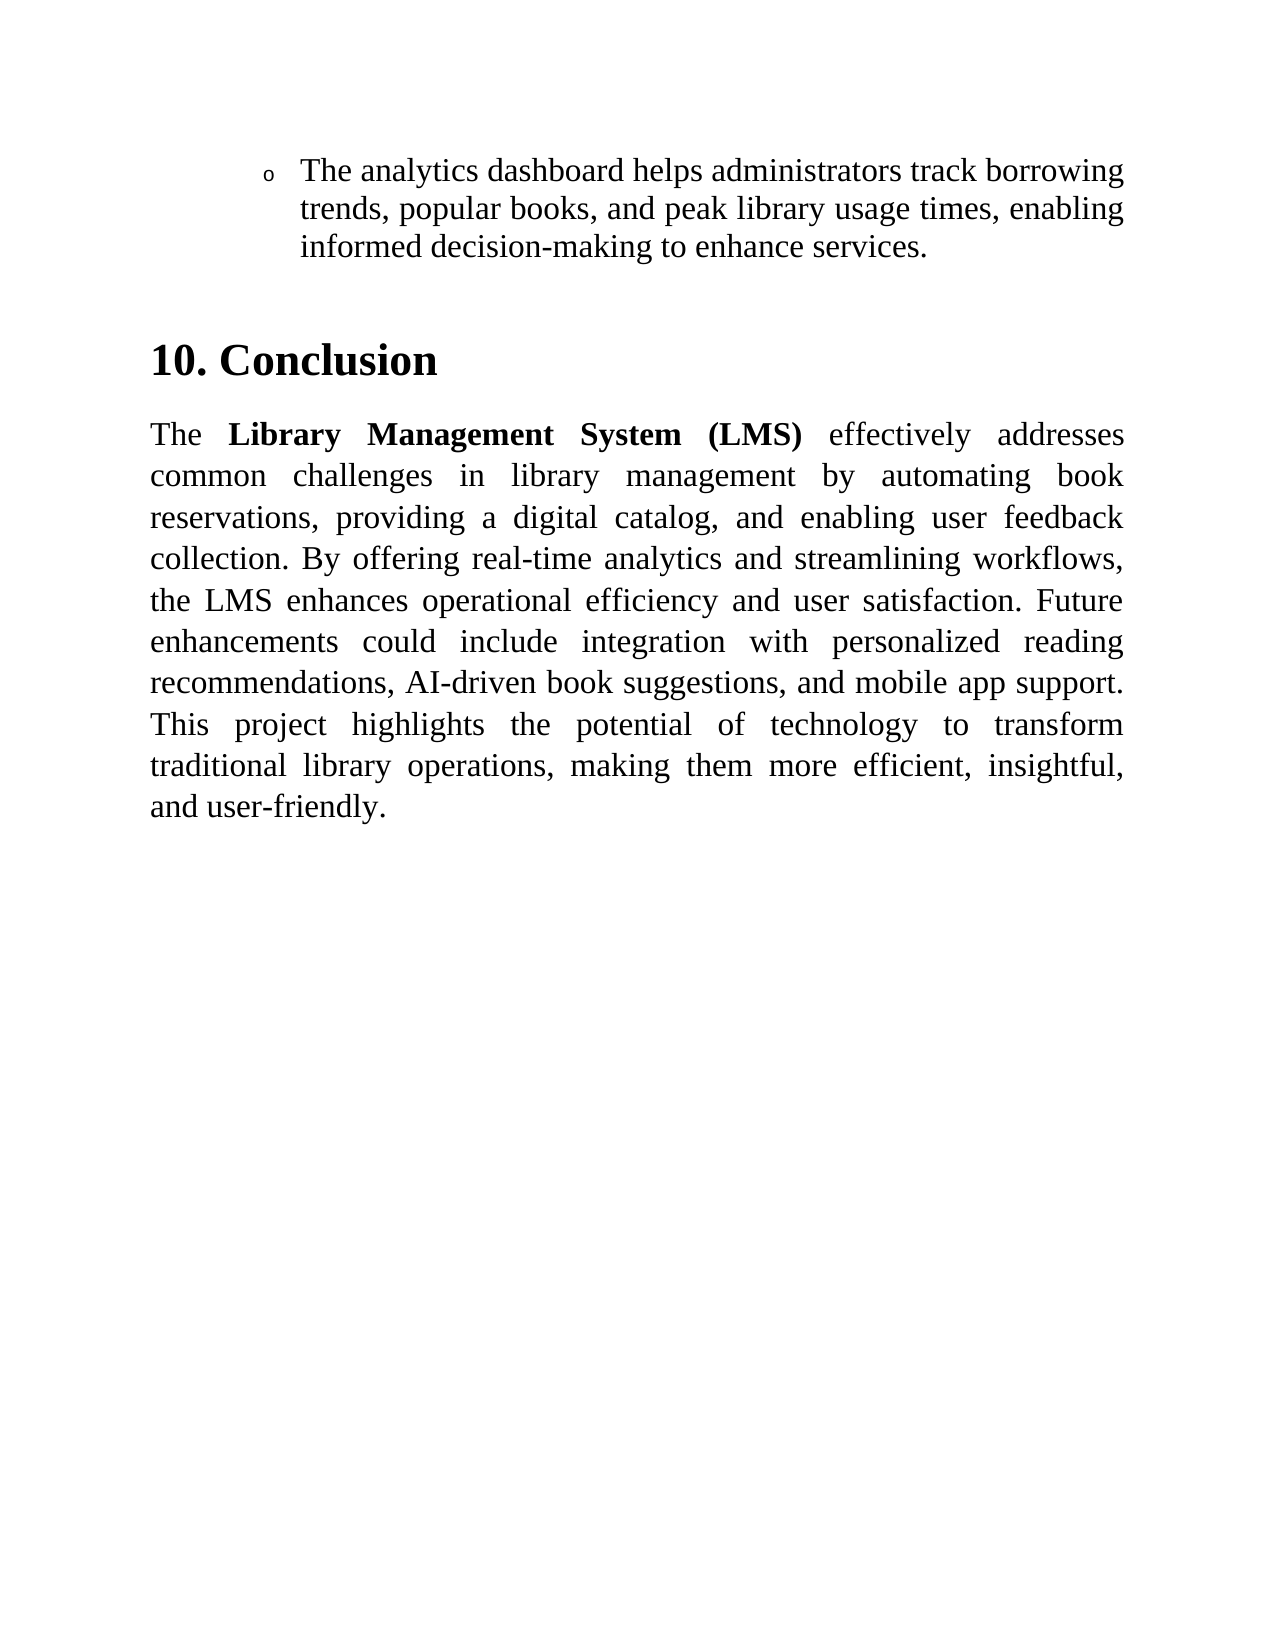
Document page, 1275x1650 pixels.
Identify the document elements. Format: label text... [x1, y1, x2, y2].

text The Library Management System (LMS) effectively addresses common challenges in library management by automating book reservations, providing a digital catalog, and enabling user feedback collection. By offering real-time analytics and streamlining workflows, the LMS enhances operational efficiency and user satisfaction. Future enhancements could include integration with personalized reading recommendations, AI-driven book suggestions, and mobile app support. This project highlights the potential of technology to transform traditional library operations, making them more efficient, insightful, and user-friendly. [150, 414, 1125, 825]
text 10. Conclusion [150, 332, 1125, 385]
list The analytics dashboard helps administrators track borrowing trends, popular books, and peak library usage times, enabling informed decision-making to enhance services. [262, 150, 1125, 265]
